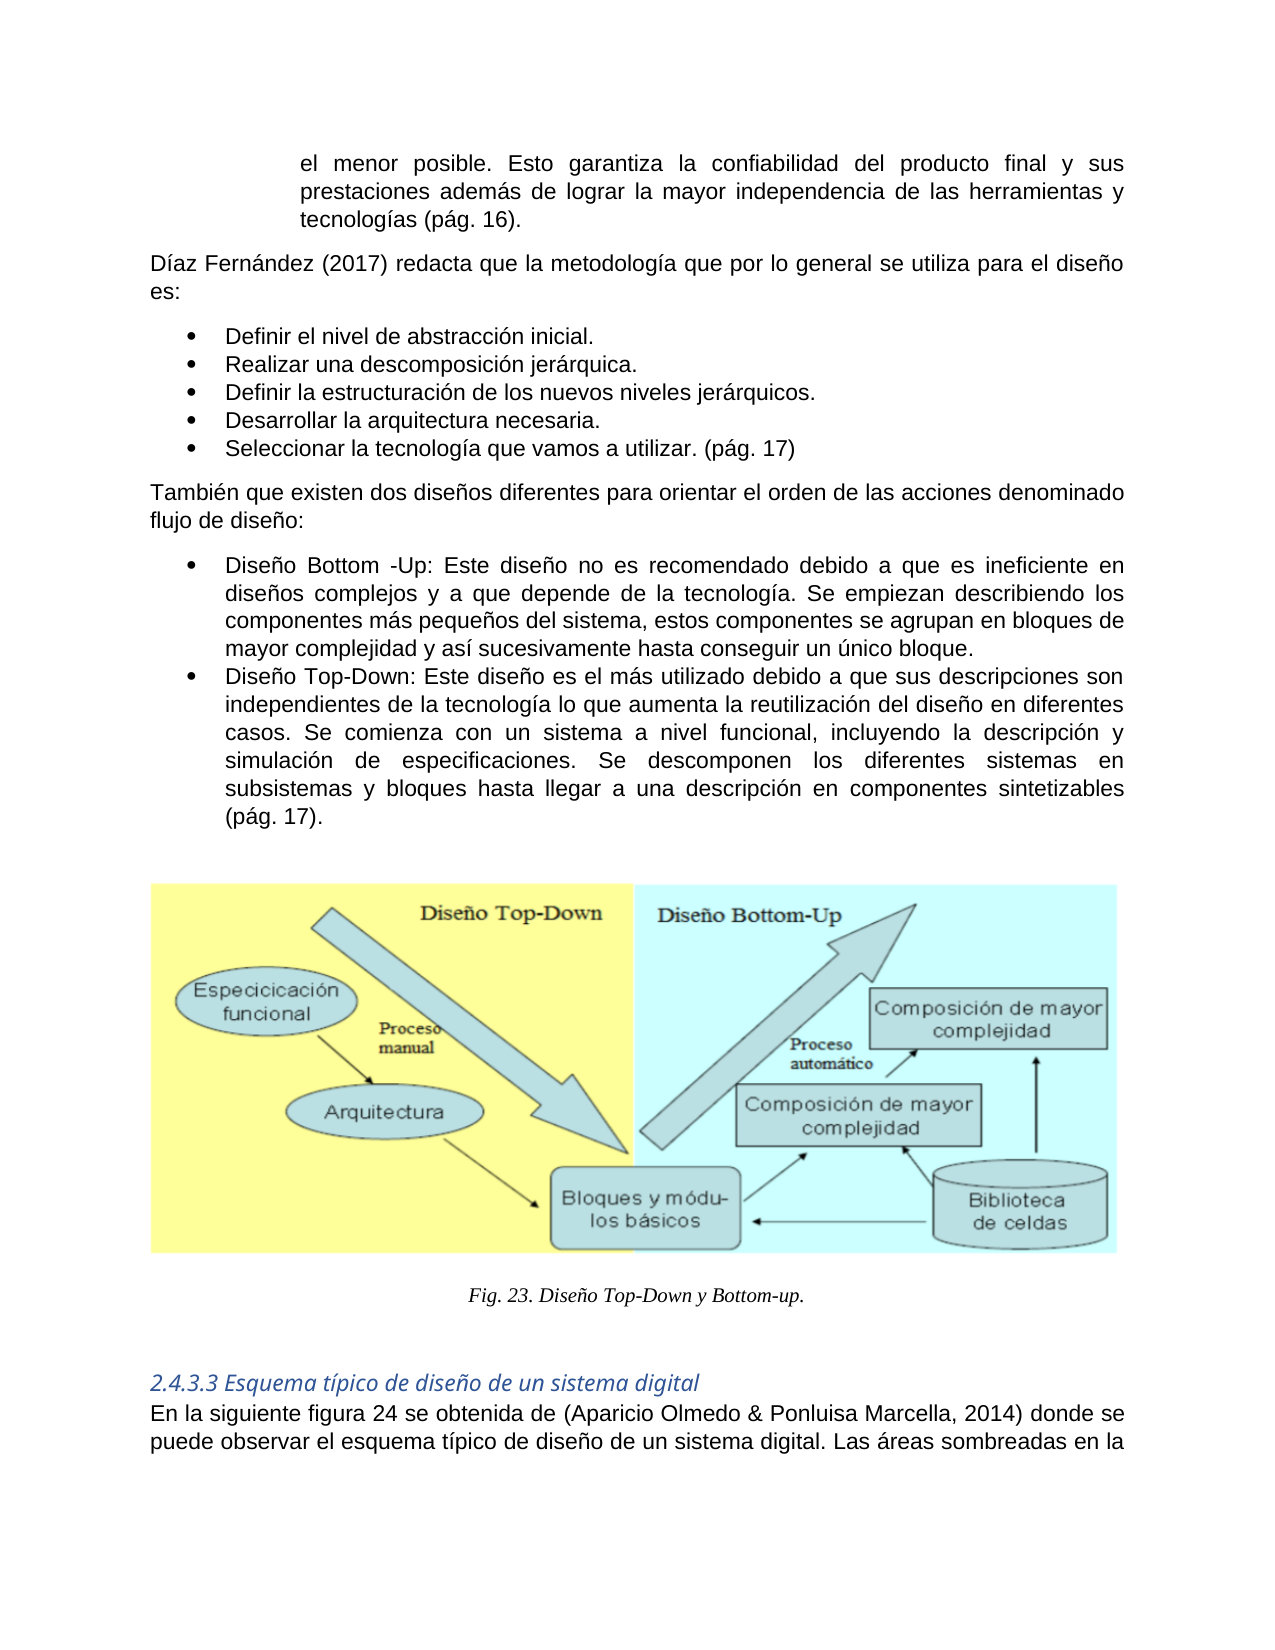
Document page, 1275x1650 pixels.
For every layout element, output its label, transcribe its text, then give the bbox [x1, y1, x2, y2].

list Seleccionar la tecnología que vamos a utilizar. (pág. 17) [187, 434, 1125, 461]
text Fig. 23. Diseño Top-Down y Bottom-up. [150, 1282, 1125, 1307]
list Desarrollar la arquitectura necesaria. [187, 407, 1125, 433]
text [300, 150, 1125, 232]
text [150, 1400, 1125, 1454]
subtitle 2.4.3.3 Esquema típico de diseño de un sistema digital [150, 1367, 1125, 1398]
text redacta que la metodología que por lo general se utiliza para el diseño es: [150, 250, 1125, 305]
list Diseño Bottom -Up: Este diseño no es recomendado debido a que es ineficiente en diseños complejos y a que depende de la tecnología. Se empiezan describiendo los componentes más pequeños del sistema, estos componentes se agrupan en bloques de mayor complejidad y así sucesivamente hasta conseguir un único bloque. [187, 552, 1125, 662]
list Definir el nivel de abstracción inicial. [187, 323, 1125, 349]
list Diseño Top-Down: Este diseño es el más utilizado debido a que sus descripciones son independientes de la tecnología lo que aumenta la reutilización del diseño en diferentes casos. Se comienza con un sistema a nivel funcional, incluyendo la descripción y simulación de especificaciones. Se descomponen los diferentes sistemas en subsistemas y bloques hasta llegar a una descripción en componentes sintetizables (pág. 17). [187, 663, 1125, 829]
list Definir la estructuración de los nuevos niveles jerárquicos. [187, 379, 1125, 405]
text También que existen dos diseños diferentes para orientar el orden de las acciones denominado flujo de diseño: [150, 479, 1125, 533]
picture [150, 875, 1130, 1265]
list Realizar una descomposición jerárquica. [187, 351, 1125, 377]
